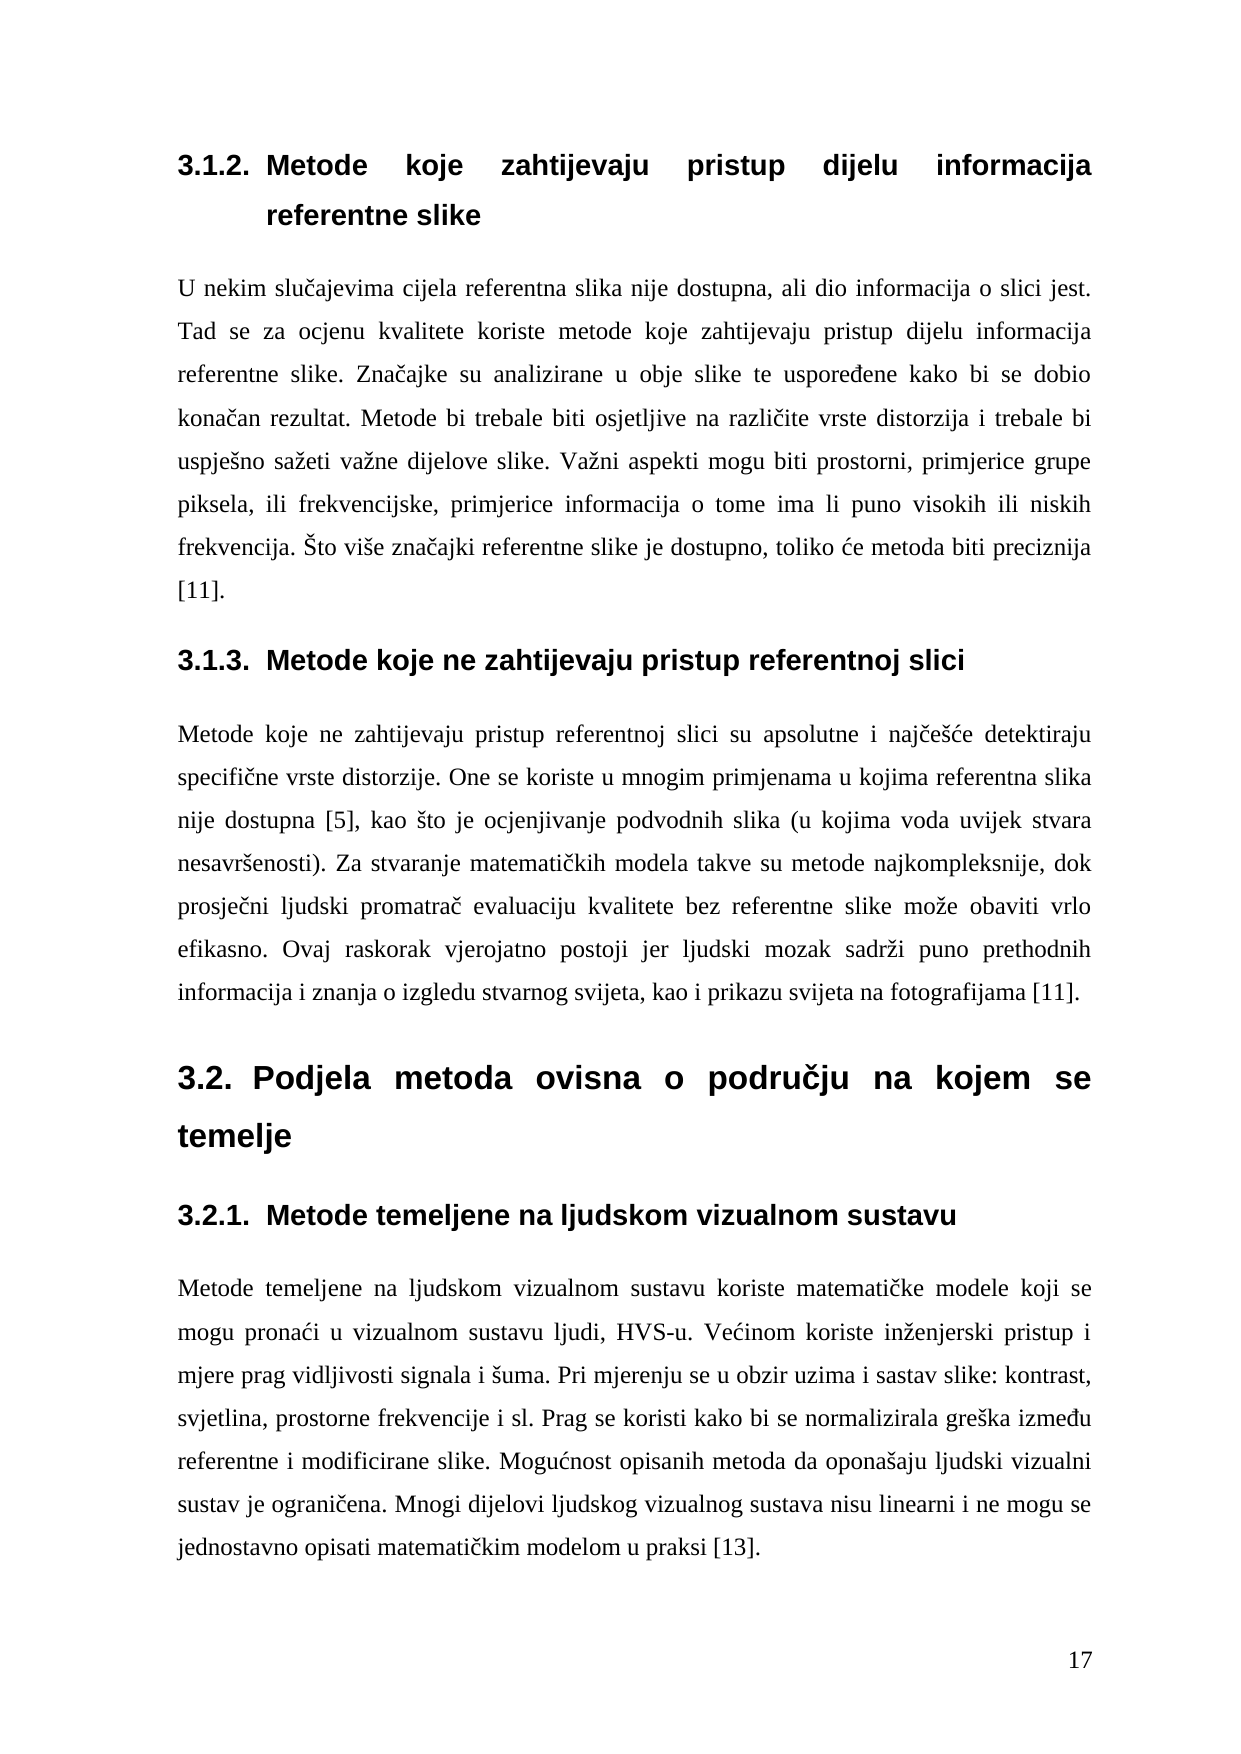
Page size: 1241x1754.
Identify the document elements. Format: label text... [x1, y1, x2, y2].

subtitle Metode koje ne zahtijevaju pristup referentnoj slici [177, 643, 1092, 677]
subtitle Metode koje zahtijevaju pristup dijelu informacija referentne slike [177, 148, 1092, 232]
text Metode temeljene na ljudskom vizualnom sustavu koriste matematičke modele koji se mogu pronaći u vizualnom sustavu ljudi, HVS-u. Većinom koriste inženjerski pristup i mjere prag vidljivosti signala i šuma. Pri mjerenju se u obzir uzima i sastav slike: kontrast, svjetlina, prostorne frekvencije i sl. Prag se koristi kako bi se normalizirala greška između referentne i modificirane slike. Mogućnost opisanih metoda da oponašaju ljudski vizualni sustav je ograničena. Mnogi dijelovi ljudskog vizualnog sustava nisu linearni i ne mogu se jednostavno opisati matematičkim modelom u praksi [13]. [177, 1273, 1092, 1561]
subtitle Metode temeljene na ljudskom vizualnom sustavu [177, 1198, 1092, 1232]
text U nekim slučajevima cijela referentna slika nije dostupna, ali dio informacija o slici jest. Tad se za ocjenu kvalitete koriste metode koje zahtijevaju pristup dijelu informacija referentne slike. Značajke su analizirane u obje slike te uspoređene kako bi se dobio konačan rezultat. Metode bi trebale biti osjetljive na različite vrste distorzija i trebale bi uspješno sažeti važne dijelove slike. Važni aspekti mogu biti prostorni, primjerice grupe piksela, ili frekvencijske, primjerice informacija o tome ima li puno visokih ili niskih frekvencija. Što više značajki referentne slike je dostupno, toliko će metoda biti preciznija [11]. [177, 273, 1092, 604]
text Metode koje ne zahtijevaju pristup referentnoj slici su apsolutne i najčešće detektiraju specifične vrste distorzije. One se koriste u mnogim primjenama u kojima referentna slika nije dostupna [5], kao što je ocjenjivanje podvodnih slika (u kojima voda uvijek stvara nesavršenosti). Za stvaranje matematičkih modela takve su metode najkompleksnije, dok prosječni ljudski promatrač evaluaciju kvalitete bez referentne slike može obaviti vrlo efikasno. Ovaj raskorak vjerojatno postoji jer ljudski mozak sadrži puno prethodnih informacija i znanja o izgledu stvarnog svijeta, kao i prikazu svijeta na fotografijama [11]. [177, 719, 1092, 1006]
subtitle Podjela metoda ovisna o području na kojem se temelje [177, 1058, 1092, 1154]
